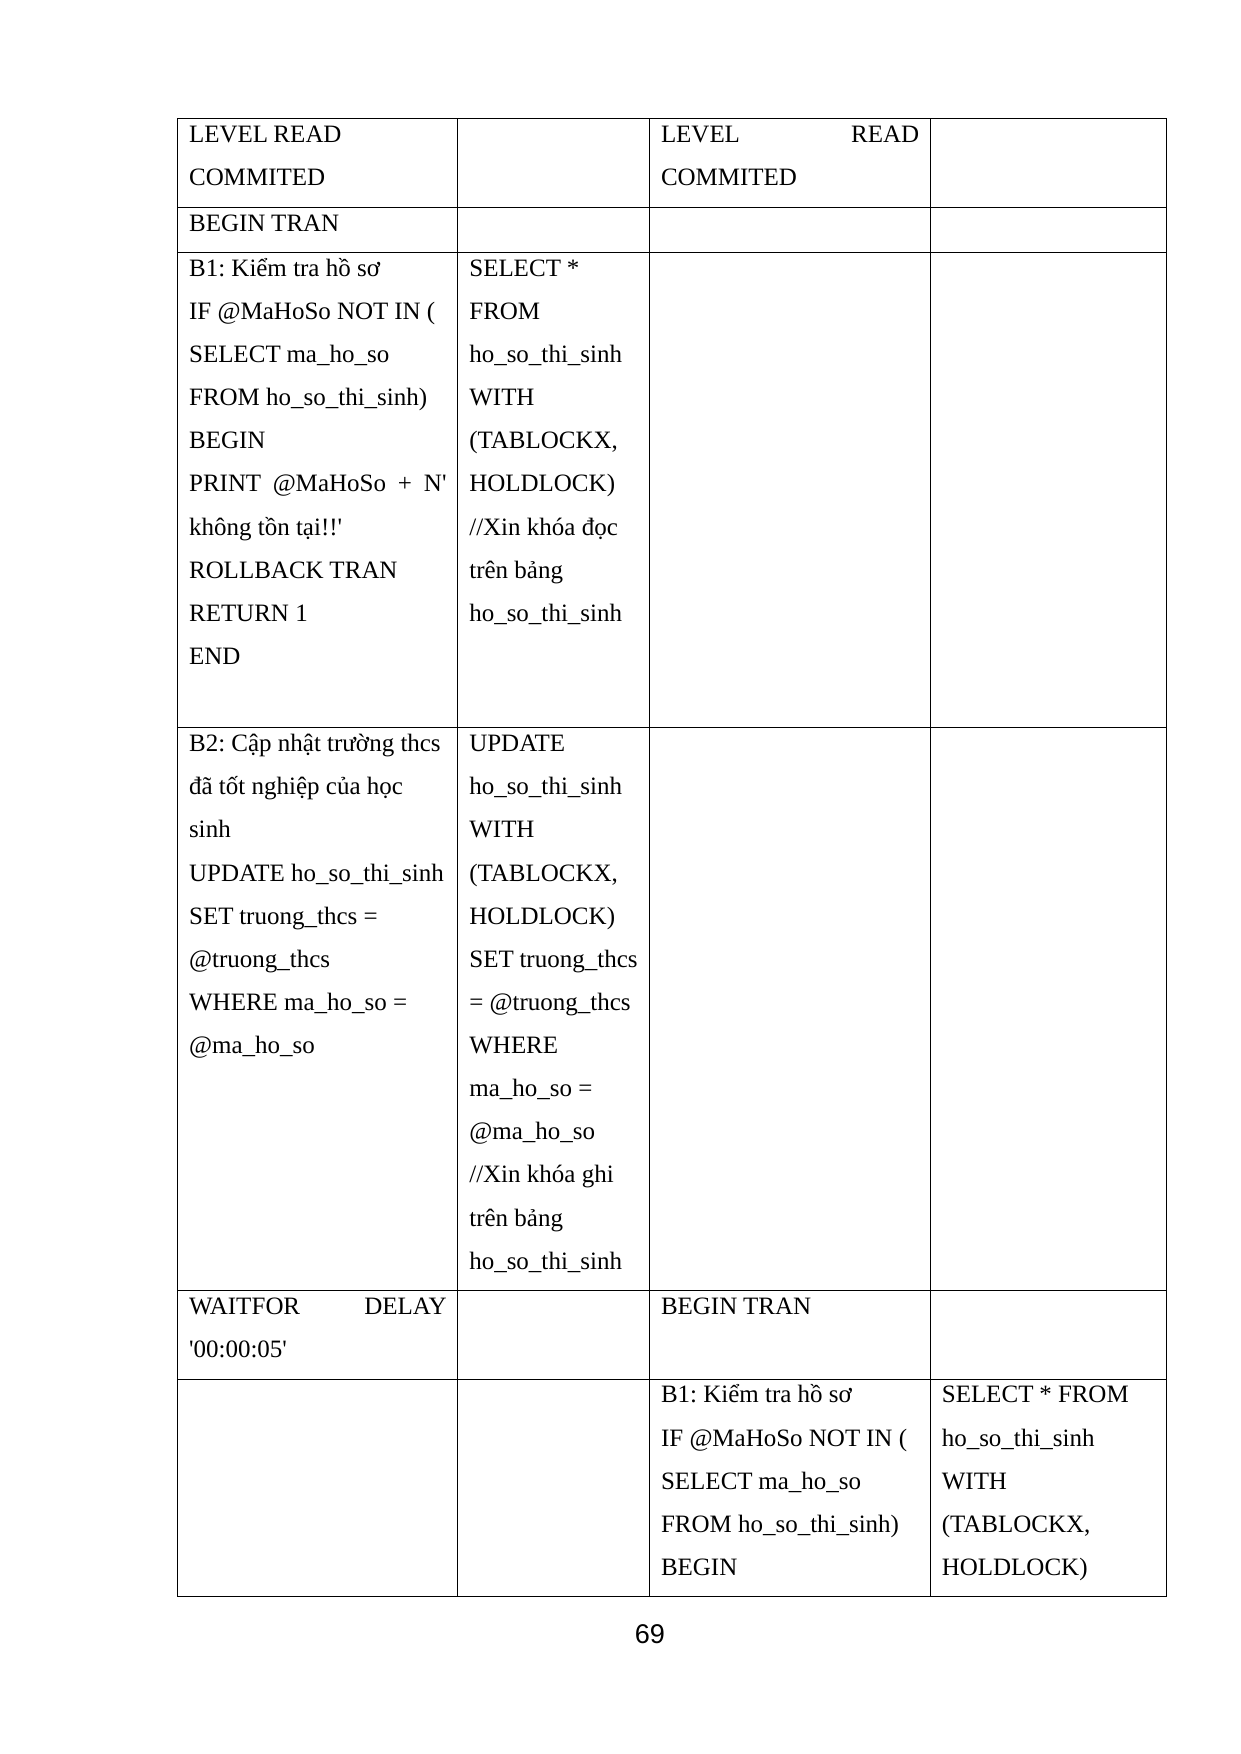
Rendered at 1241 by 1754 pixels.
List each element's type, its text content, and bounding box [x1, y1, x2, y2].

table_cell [650, 119, 930, 207]
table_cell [931, 1380, 1166, 1596]
table_cell [650, 253, 930, 727]
table_cell [458, 1291, 649, 1378]
table_cell BEGIN TRAN [650, 1291, 930, 1378]
table_cell [931, 253, 1166, 727]
table_cell [458, 208, 649, 252]
table_cell [458, 119, 649, 207]
table_cell SELECT * FROM ho_so_thi_sinh WITH (TABLOCKX, HOLDLOCK) //Xin khóa đọc trên bảng ho_so_thi_sinh [458, 253, 649, 727]
table_cell [931, 1291, 1166, 1378]
table_cell [178, 1380, 457, 1596]
table_cell B1: Kiểm tra hồ sơ IF @MaHoSo NOT IN ( SELECT ma_ho_so FROM ho_so_thi_sinh) BEGIN PRINT @MaHoSo + N' không tồn tại!!' ROLLBACK TRAN RETURN 1 END [178, 253, 457, 727]
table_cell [650, 1380, 930, 1596]
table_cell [178, 119, 457, 207]
table_cell [931, 728, 1166, 1290]
table_cell [931, 208, 1166, 252]
table_cell [458, 1380, 649, 1596]
table_cell [931, 119, 1166, 207]
table_cell B2: Cập nhật trường thcs đã tốt nghiệp của học sinh UPDATE ho_so_thi_sinh SET truong_thcs = @truong_thcs WHERE ma_ho_so = @ma_ho_so [178, 728, 457, 1290]
table_cell BEGIN TRAN [178, 208, 457, 252]
table_cell [650, 728, 930, 1290]
table_cell UPDATE ho_so_thi_sinh WITH (TABLOCKX, HOLDLOCK) SET truong_thcs = @truong_thcs WHERE ma_ho_so = @ma_ho_so //Xin khóa ghi trên bảng ho_so_thi_sinh [458, 728, 649, 1290]
table_cell [650, 208, 930, 252]
table_cell WAITFOR DELAY '00:00:05' [178, 1291, 457, 1378]
